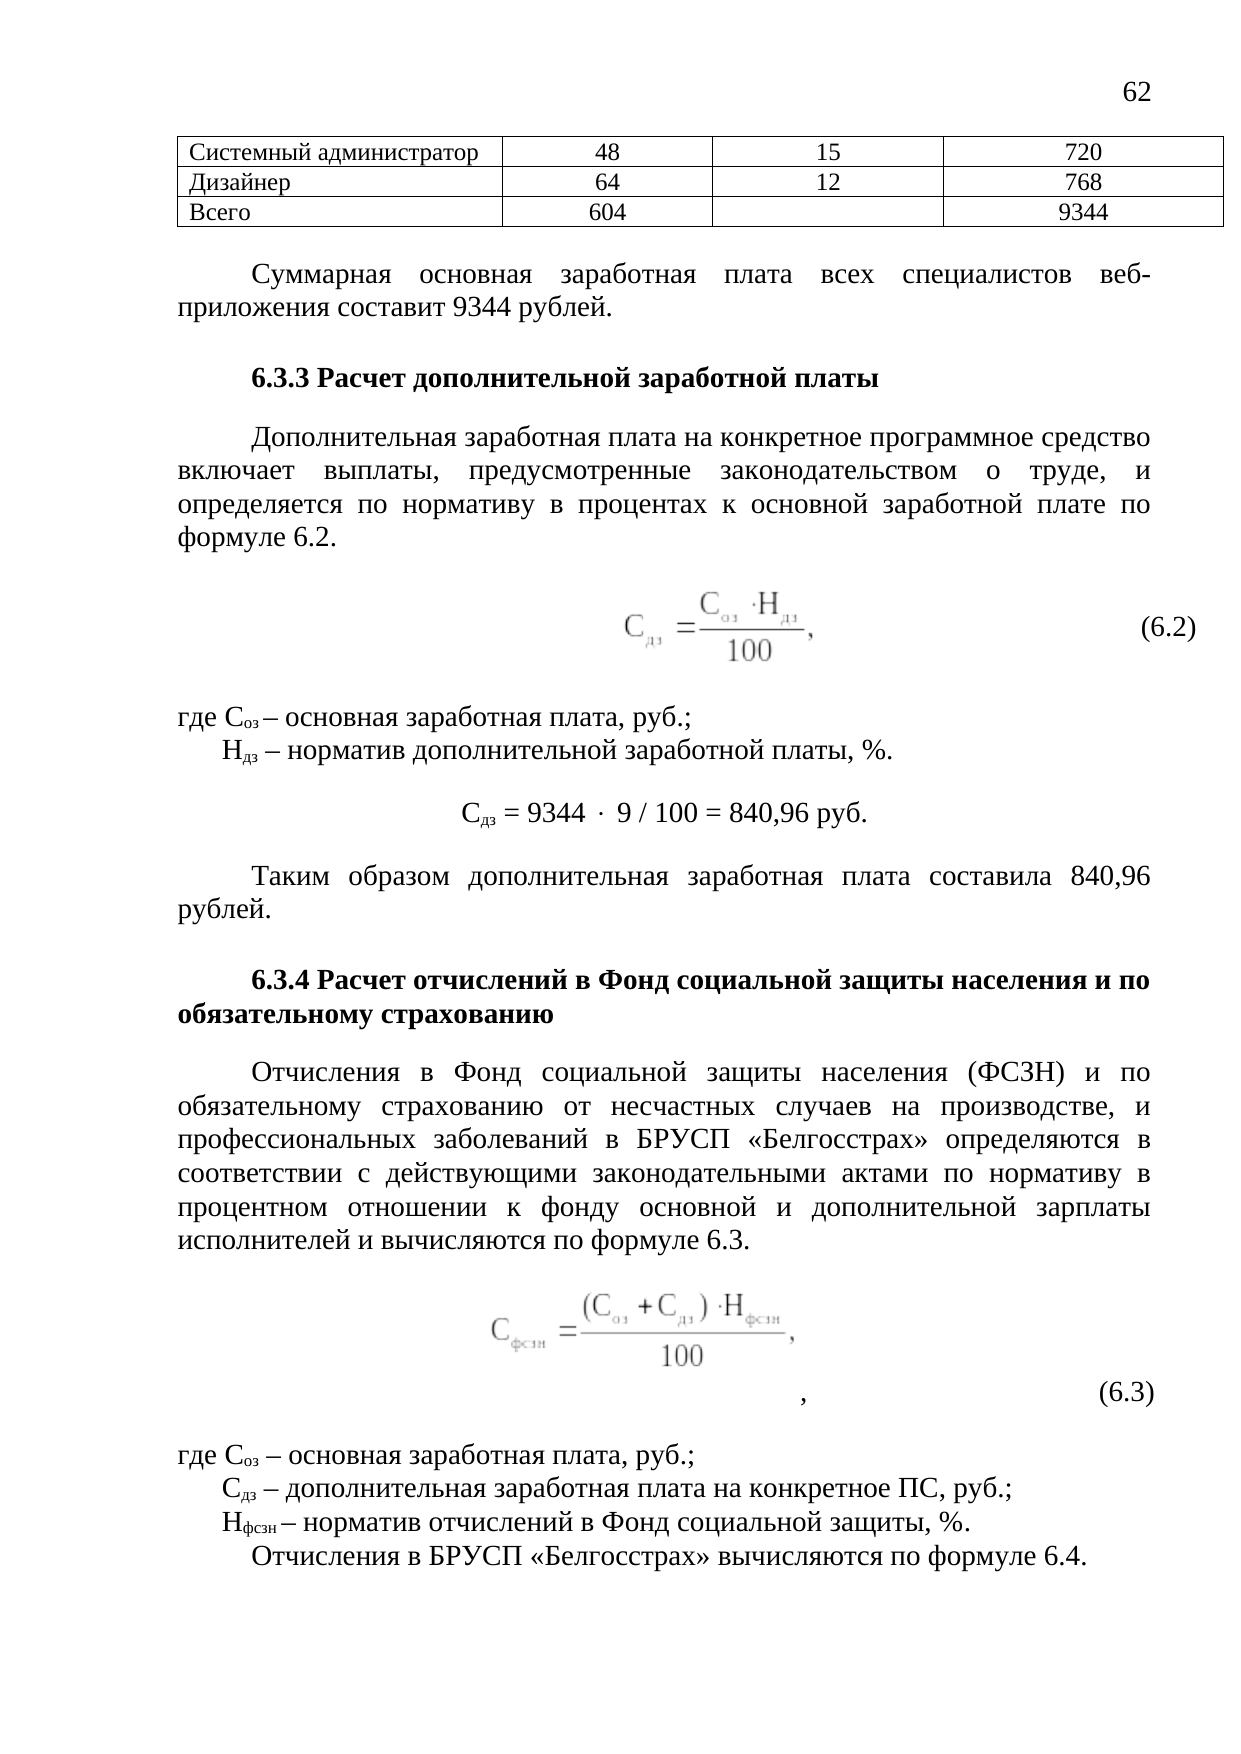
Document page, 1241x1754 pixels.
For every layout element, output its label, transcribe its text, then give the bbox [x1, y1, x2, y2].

text где Соз – основная заработная плата, руб.; [177, 1437, 1152, 1471]
text Отчисления в Фонд социальной защиты населения (ФСЗН) и по обязательному страхованию от несчастных случаев на производстве, и профессиональных заболеваний в БРУСП «Белгосстрах» определяются в соответствии с действующими законодательными актами по нормативу в процентном отношении к фонду основной и дополнительной зарплаты исполнителей и вычисляются по формуле 6.3. [177, 1054, 1152, 1256]
table_cell 768 [944, 167, 1223, 196]
text где Соз – основная заработная плата, руб.; [177, 699, 1152, 732]
table_cell 64 [503, 167, 712, 196]
table_cell 720 [944, 137, 1223, 166]
table_cell 48 [503, 137, 712, 166]
table_cell 15 [713, 137, 943, 166]
table_header [177, 582, 1034, 670]
table_cell Системный администратор [178, 137, 502, 166]
table_header , (6.3) [133, 1256, 1196, 1437]
text Суммарная основная заработная плата всех специалистов веб-приложения составит 9344 рублей. [177, 256, 1152, 323]
text Дополнительная заработная плата на конкретное программное средство включает выплаты, предусмотренные законодательством о труде, и определяется по нормативу в процентах к основной заработной плате по формуле 6.2. [177, 419, 1152, 553]
text Таким образом дополнительная заработная плата составила 840,96 рублей. [177, 858, 1152, 925]
text Отчисления в БРУСП «Белгосстрах» вычисляются по формуле 6.4. [177, 1538, 1152, 1571]
table_cell Всего [178, 197, 502, 226]
table_cell 9344 [944, 197, 1223, 226]
table_header (6.2) [1034, 582, 1226, 670]
text Расчет дополнительной заработной платы [251, 360, 1152, 394]
table_cell 604 [503, 197, 712, 226]
text Расчет отчислений в Фонд социальной защиты населения и по обязательному страхованию [177, 962, 1152, 1029]
text Ндз – норматив дополнительной заработной платы, %. [177, 732, 1152, 766]
table_cell 12 [713, 167, 943, 196]
text Нфсзн – норматив отчислений в Фонд социальной защиты, %. [177, 1504, 1152, 1538]
table_cell Дизайнер [178, 167, 502, 196]
text Сдз = 9344 9 / 100 = 840,96 руб. [177, 795, 1152, 829]
table_cell [713, 197, 943, 226]
text Сдз – дополнительная заработная плата на конкретное ПС, руб.; [177, 1471, 1152, 1504]
